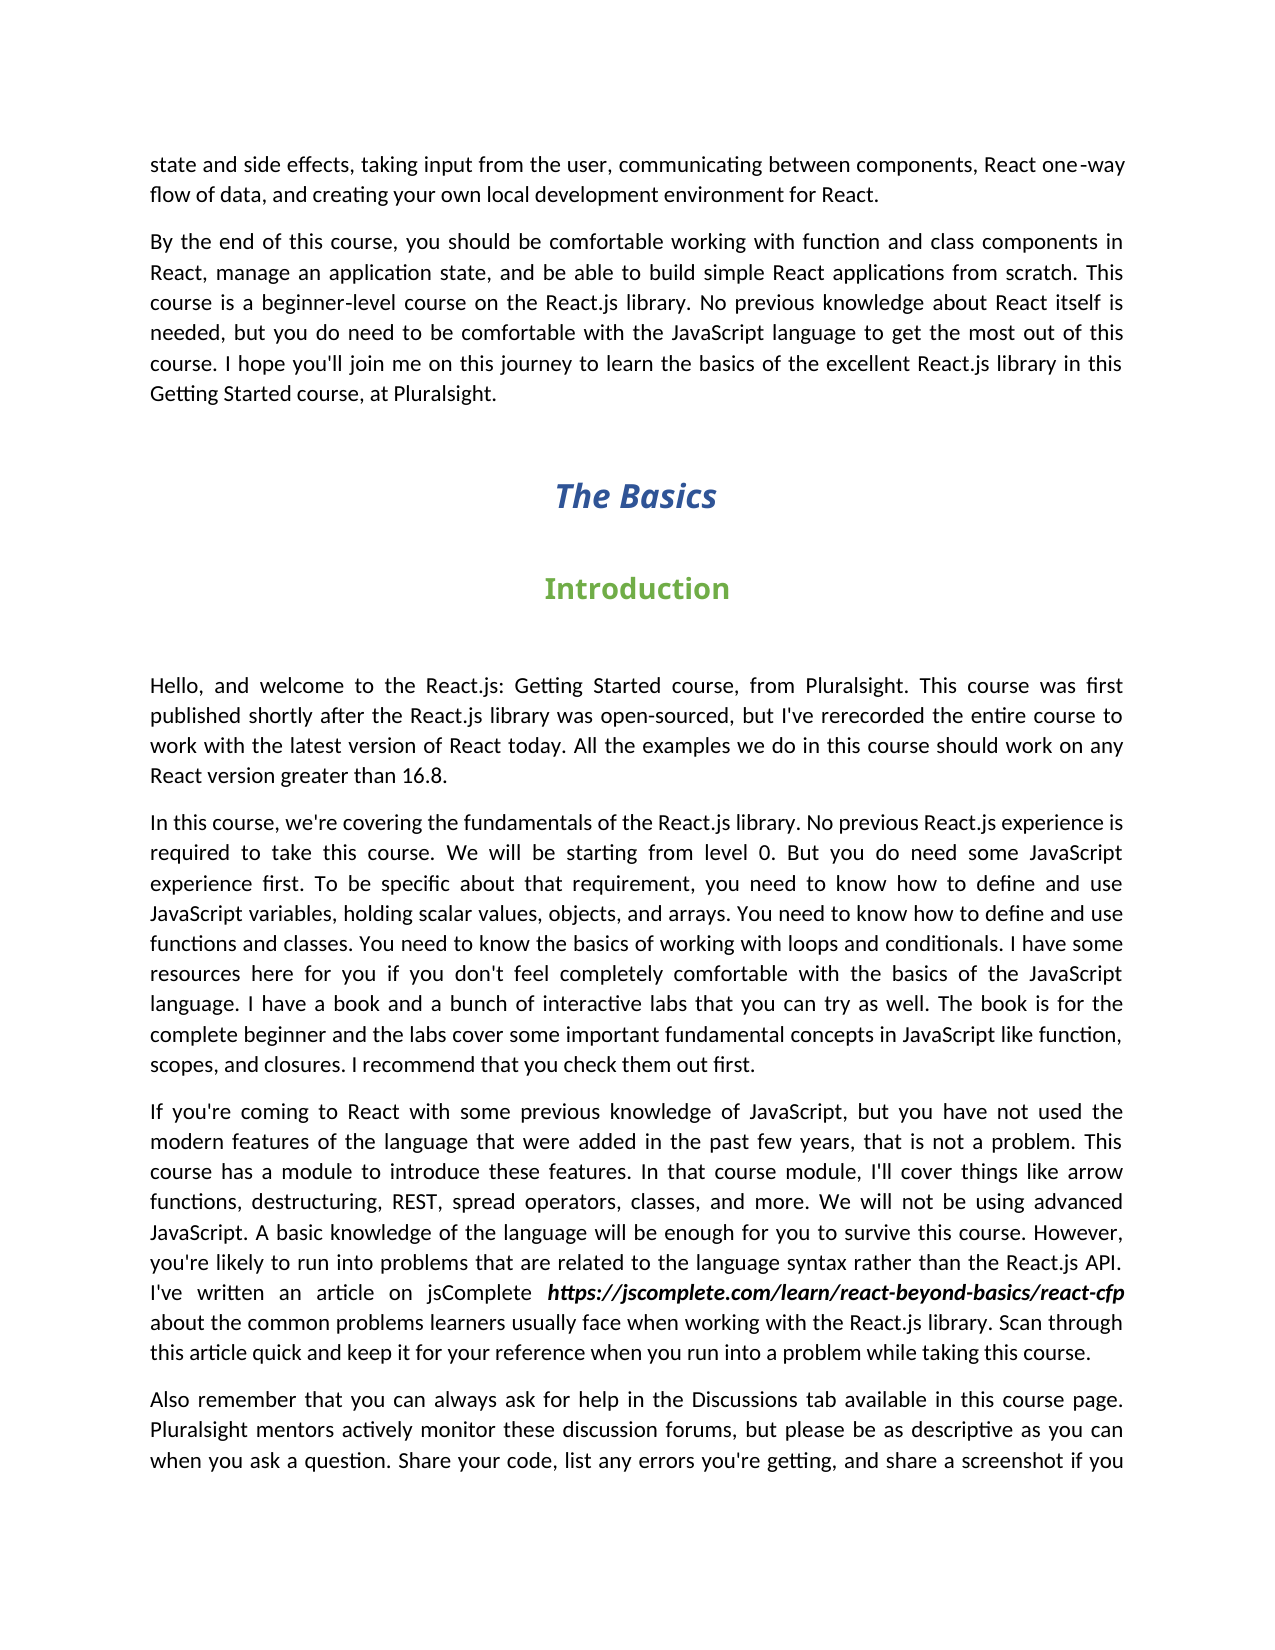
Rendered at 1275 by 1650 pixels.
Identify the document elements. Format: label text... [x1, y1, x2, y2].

text ﻿Hello, and welcome to the React.js: Getting Started course, from Pluralsight. This course was first published shortly after the React.js library was open-sourced, but I've rerecorded the entire course to work with the latest version of React today. All the examples we do in this course should work on any React version greater than 16.8. [150, 671, 1125, 789]
text In this course, we're covering the fundamentals of the React.js library. No previous React.js experience is required to take this course. We will be starting from level 0. But you do need some JavaScript experience first. To be specific about that requirement, you need to know how to define and use JavaScript variables, holding scalar values, objects, and arrays. You need to know how to define and use functions and classes. You need to know the basics of working with loops and conditionals. I have some resources here for you if you don't feel completely comfortable with the basics of the JavaScript language. I have a book and a bunch of interactive labs that you can try as well. The book is for the complete beginner and the labs cover some important fundamental concepts in JavaScript like function, scopes, and closures. I recommend that you check them out first. [150, 808, 1125, 1078]
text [150, 150, 1125, 209]
text By the end of this course, you should be comfortable working with function and class components in React, manage an application state, and be able to build simple React applications from scratch. This course is a beginner‑level course on the React.js library. No previous knowledge about React itself is needed, but you do need to be comfortable with the JavaScript language to get the most out of this course. I hope you'll join me on this journey to learn the basics of the excellent React.js library in this Getting Started course, at Pluralsight. [150, 227, 1125, 407]
subtitle The Basics [150, 473, 1125, 518]
subtitle Introduction [150, 568, 1125, 608]
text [150, 1385, 1125, 1474]
text If you're coming to React with some previous knowledge of JavaScript, but you have not used the modern features of the language that were added in the past few years, that is not a problem. This course has a module to introduce these features. In that course module, I'll cover things like arrow functions, destructuring, REST, spread operators, classes, and more. We will not be using advanced JavaScript. A basic knowledge of the language will be enough for you to survive this course. However, you're likely to run into problems that are related to the language syntax rather than the React.js API. I've written an article on jsComplete https://jscomplete.com/learn/react-beyond-basics/react-cfp about the common problems learners usually face when working with the React.js library. Scan through this article quick and keep it for your reference when you run into a problem while taking this course. [150, 1097, 1125, 1366]
